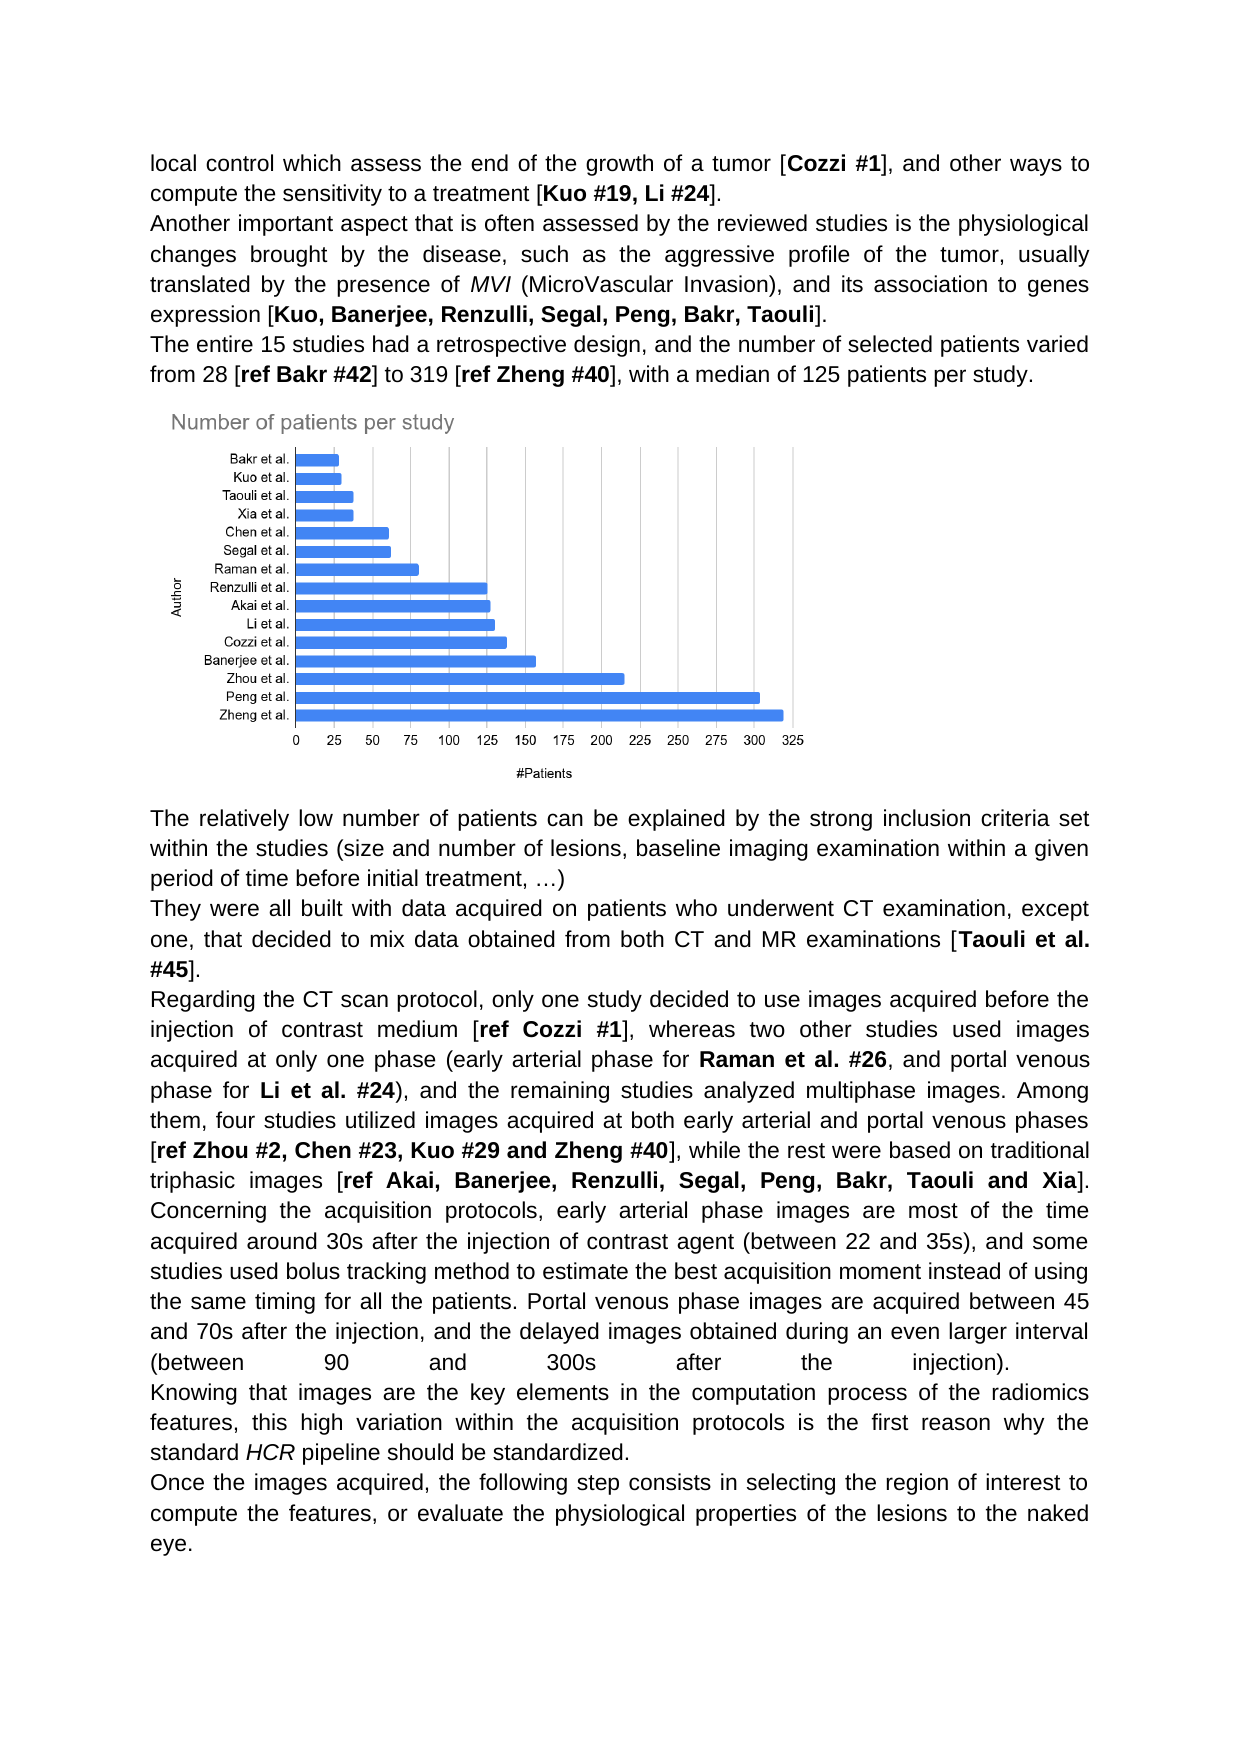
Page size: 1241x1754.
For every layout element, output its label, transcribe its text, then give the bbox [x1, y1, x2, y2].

text They were all built with data acquired on patients who underwent CT examination, except one, that decided to mix data obtained from both CT and MR examinations [Taouli et al. #45]. [150, 895, 1090, 982]
text The entire 15 studies had a retrospective design, and the number of selected patients varied from 28 [ref Bakr #42] to 319 [ref Zheng #40], with a median of 125 patients per study. [150, 331, 1090, 388]
text The relatively low number of patients can be explained by the strong inclusion criteria set within the studies (size and number of lesions, baseline imaging examination within a given period of time before initial treatment, …) [150, 805, 1090, 892]
text Regarding the CT scan protocol, only one study decided to use images acquired before the injection of contrast medium [ref Cozzi #1], whereas two other studies used images acquired at only one phase (early arterial phase for Raman et al. #26, and portal venous phase for Li et al. #24), and the remaining studies analyzed multiphase images. Among them, four studies utilized images acquired at both early arterial and portal venous phases [ref Zhou #2, Chen #23, Kuo #29 and Zheng #40], while the rest were based on traditional triphasic images [ref Akai, Banerjee, Renzulli, Segal, Peng, Bakr, Taouli and Xia]. Concerning the acquisition protocols, early arterial phase images are most of the time acquired around 30s after the injection of contrast agent (between 22 and 35s), and some studies used bolus tracking method to estimate the best acquisition moment instead of using the same timing for all the patients. Portal venous phase images are acquired between 45 and 70s after the injection, and the delayed images obtained during an even larger interval (between 90 and 300s after the injection). Knowing that images are the key elements in the computation process of the radiomics features, this high variation within the acquisition protocols is the first reason why the standard HCR pipeline should be standardized. [150, 986, 1090, 1466]
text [150, 150, 1090, 207]
picture [150, 391, 813, 801]
text Another important aspect that is often assessed by the reviewed studies is the physiological changes brought by the disease, such as the aggressive profile of the tumor, usually translated by the presence of MVI (MicroVascular Invasion), and its association to genes expression [Kuo, Banerjee, Renzulli, Segal, Peng, Bakr, Taouli]. [150, 210, 1090, 327]
text Once the images acquired, the following step consists in selecting the region of interest to compute the features, or evaluate the physiological properties of the lesions to the naked eye. [150, 1469, 1090, 1556]
